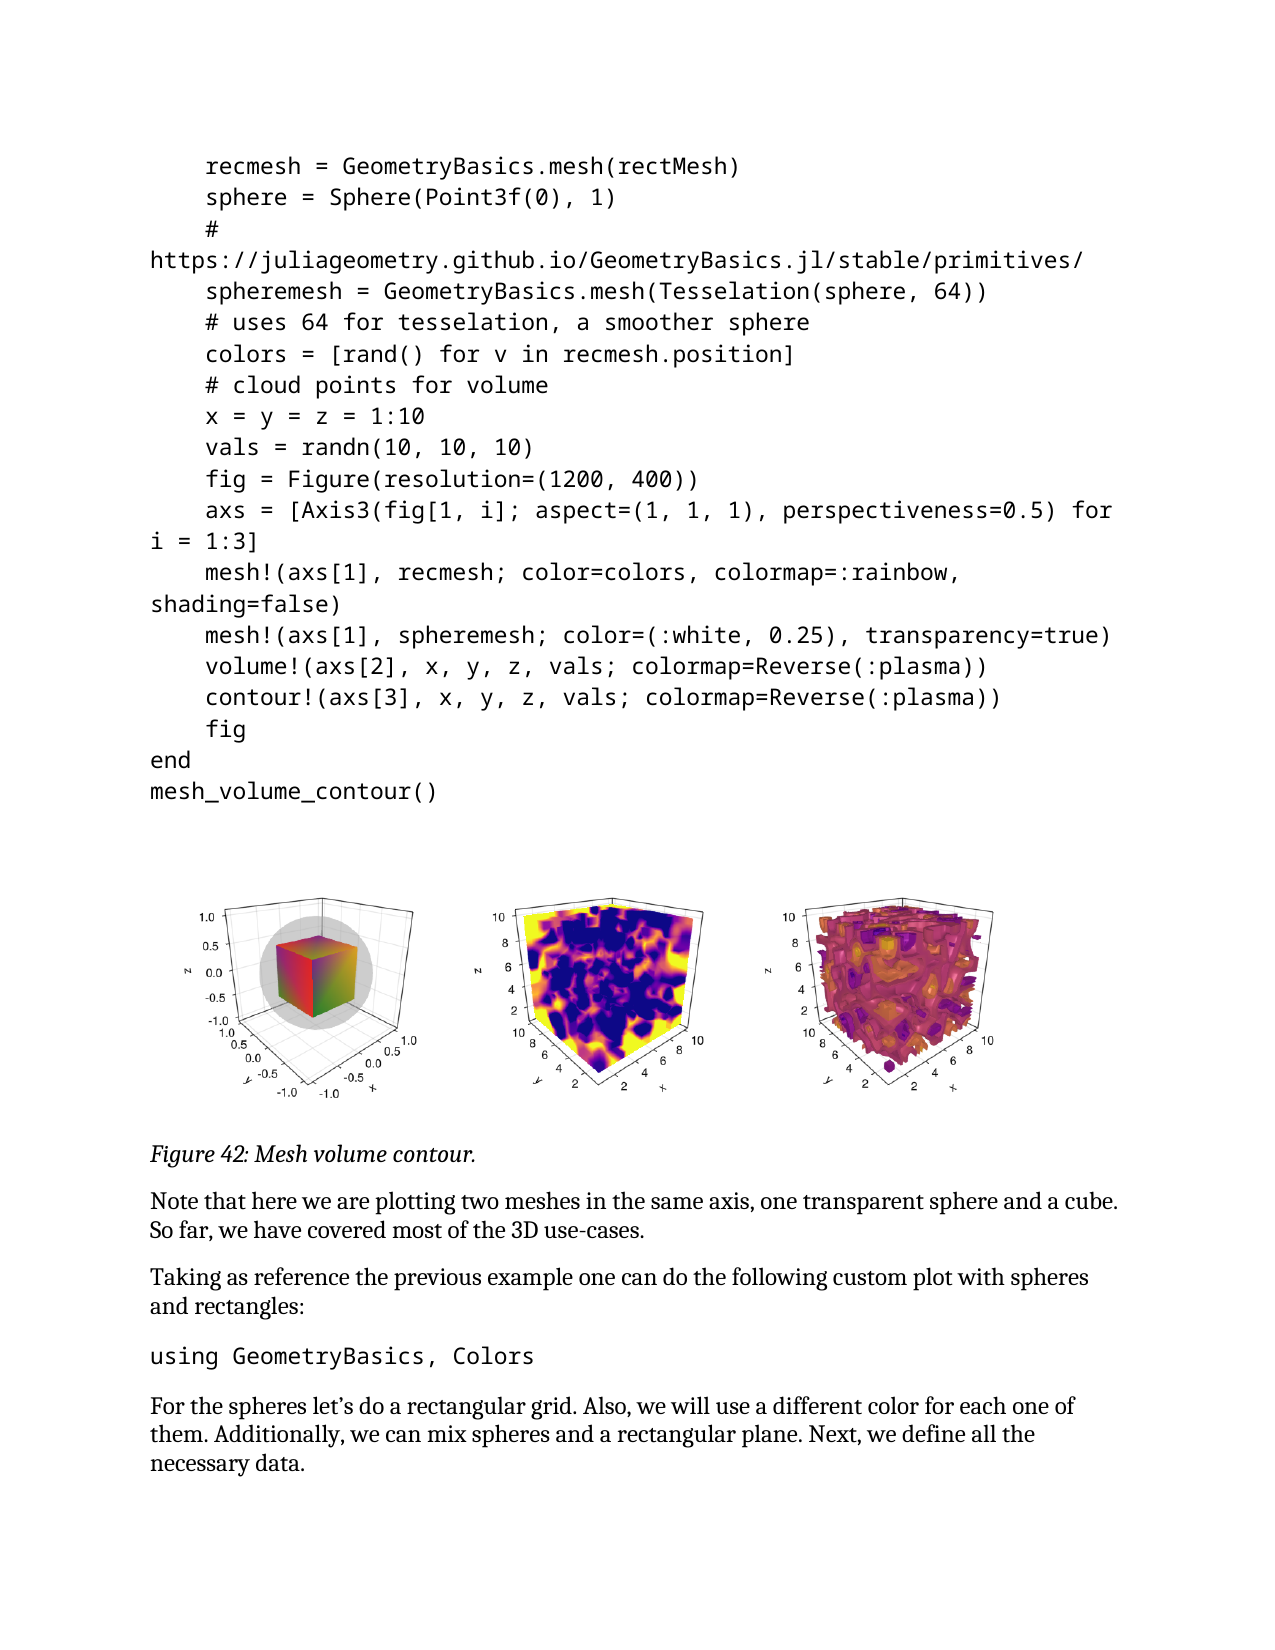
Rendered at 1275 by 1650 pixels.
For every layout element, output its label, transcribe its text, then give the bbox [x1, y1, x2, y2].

text Taking as reference the previous example one can do the following custom plot with spheres and rectangles: [150, 1263, 1125, 1321]
text For the spheres let’s do a rectangular grid. Also, we will use a different color for each one of them. Additionally, we can mix spheres and a rectangular plane. Next, we define all the necessary data. [150, 1392, 1125, 1478]
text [150, 150, 1125, 806]
picture [168, 827, 1044, 1119]
text using GeometryBasics, Colors [150, 1339, 1125, 1371]
text Figure 42: Mesh volume contour. [150, 1139, 1125, 1168]
text Note that here we are plotting two meshes in the same axis, one transparent sphere and a cube. So far, we have covered most of the 3D use-cases. [150, 1187, 1125, 1244]
